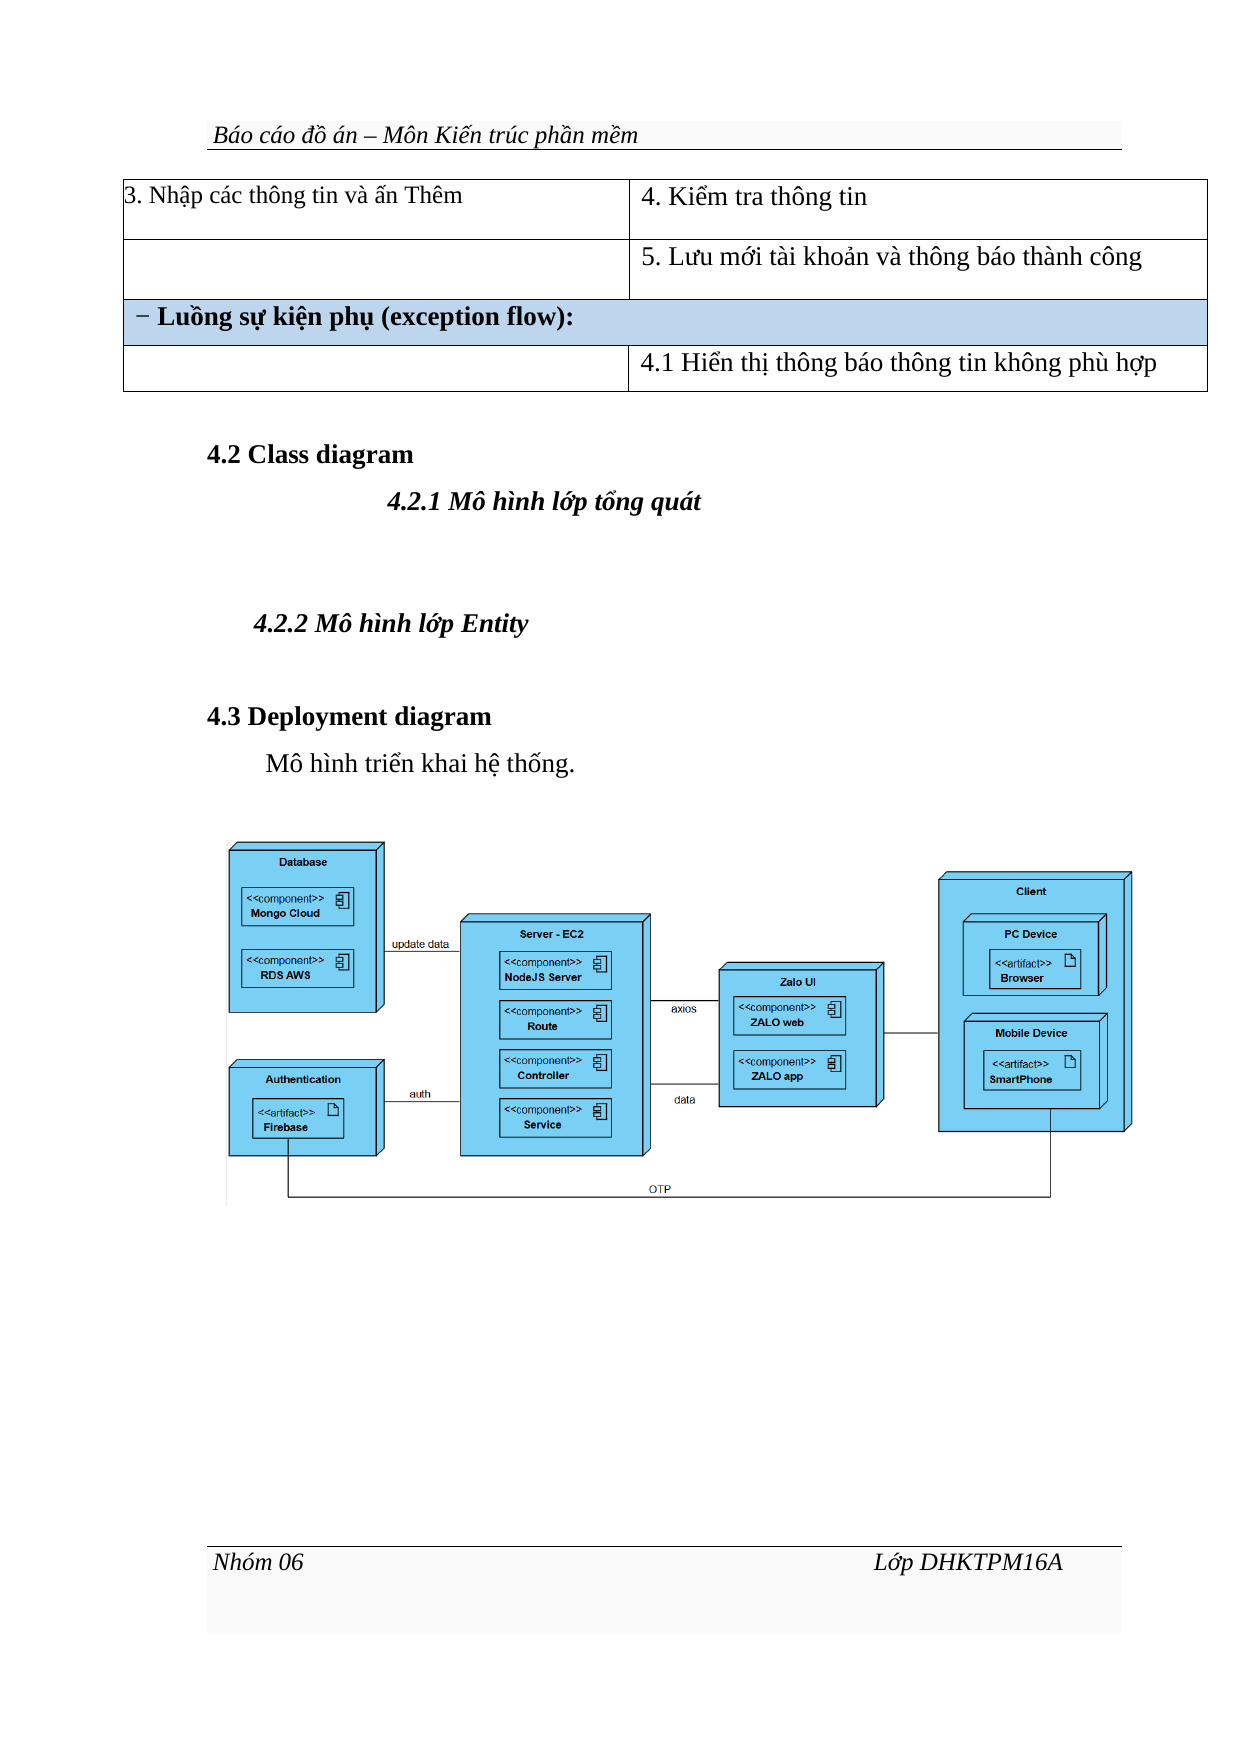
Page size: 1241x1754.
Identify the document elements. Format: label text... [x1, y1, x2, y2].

table_cell − Luồng sự kiện phụ (exception flow): [124, 300, 1207, 345]
table_cell 3. Nhập các thông tin và ấn Thêm [124, 180, 629, 239]
subtitle Mô hình lớp tổng quát [329, 485, 1122, 516]
text Mô hình triển khai hệ thống. [207, 747, 1122, 778]
subtitle Mô hình lớp Entity [254, 607, 1122, 638]
picture [225, 840, 1141, 1206]
subtitle Class diagram [207, 438, 1122, 469]
table_cell 4.1 Hiển thị thông báo thông tin không phù hợp [629, 346, 1207, 391]
table_cell 5. Lưu mới tài khoản và thông báo thành công [630, 240, 1207, 299]
subtitle Deployment diagram [207, 701, 1122, 732]
table_cell [124, 346, 628, 391]
table_cell 4. Kiểm tra thông tin [630, 180, 1207, 239]
table_cell [124, 240, 629, 299]
